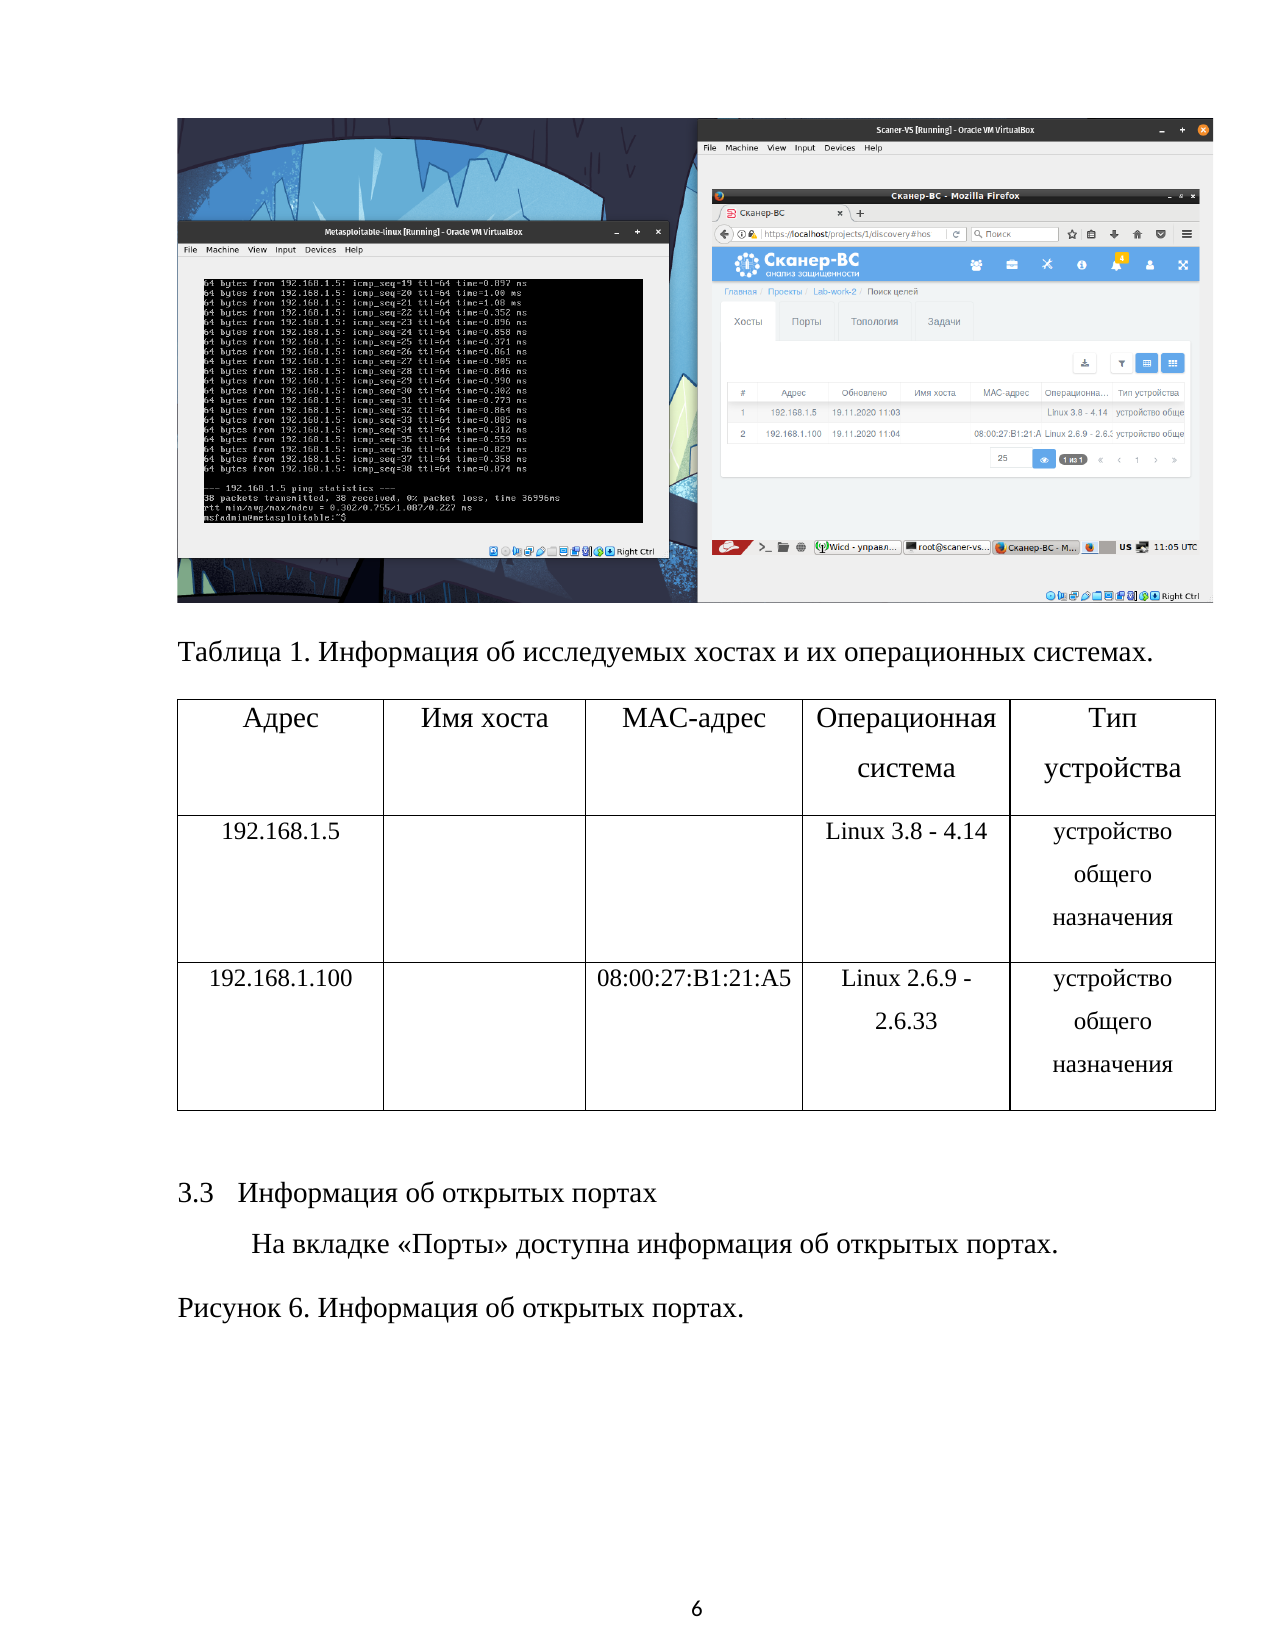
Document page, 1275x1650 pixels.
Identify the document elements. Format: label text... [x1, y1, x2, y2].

table_cell [384, 816, 585, 962]
subtitle Информация об открытых портах [177, 1175, 1216, 1209]
table_cell [586, 816, 802, 962]
table_cell 08:00:27:B1:21:A5 [586, 963, 802, 1109]
table_cell 192.168.1.5 [178, 816, 383, 962]
table_cell 192.168.1.100 [178, 963, 383, 1109]
table_header Адрес [178, 700, 383, 815]
table_cell устройство общего назначения [1011, 816, 1215, 962]
text Таблица 1. Информация об исследуемых хостах и их операционных системах. [177, 634, 1216, 667]
table_cell [384, 963, 585, 1109]
table_cell устройство общего назначения [1011, 963, 1215, 1109]
picture [177, 118, 1214, 603]
text Рисунок 6. Информация об открытых портах. [177, 1291, 1216, 1324]
table_header Операционная система [803, 700, 1009, 815]
table_header Имя хоста [384, 700, 585, 815]
table_header Тип устройства [1011, 700, 1215, 815]
table_cell Linux 2.6.9 - 2.6.33 [803, 963, 1009, 1109]
table_header MAC-адрес [586, 700, 802, 815]
text На вкладке «Порты» доступна информация об открытых портах. [177, 1226, 1216, 1259]
table_cell Linux 3.8 - 4.14 [803, 816, 1009, 962]
